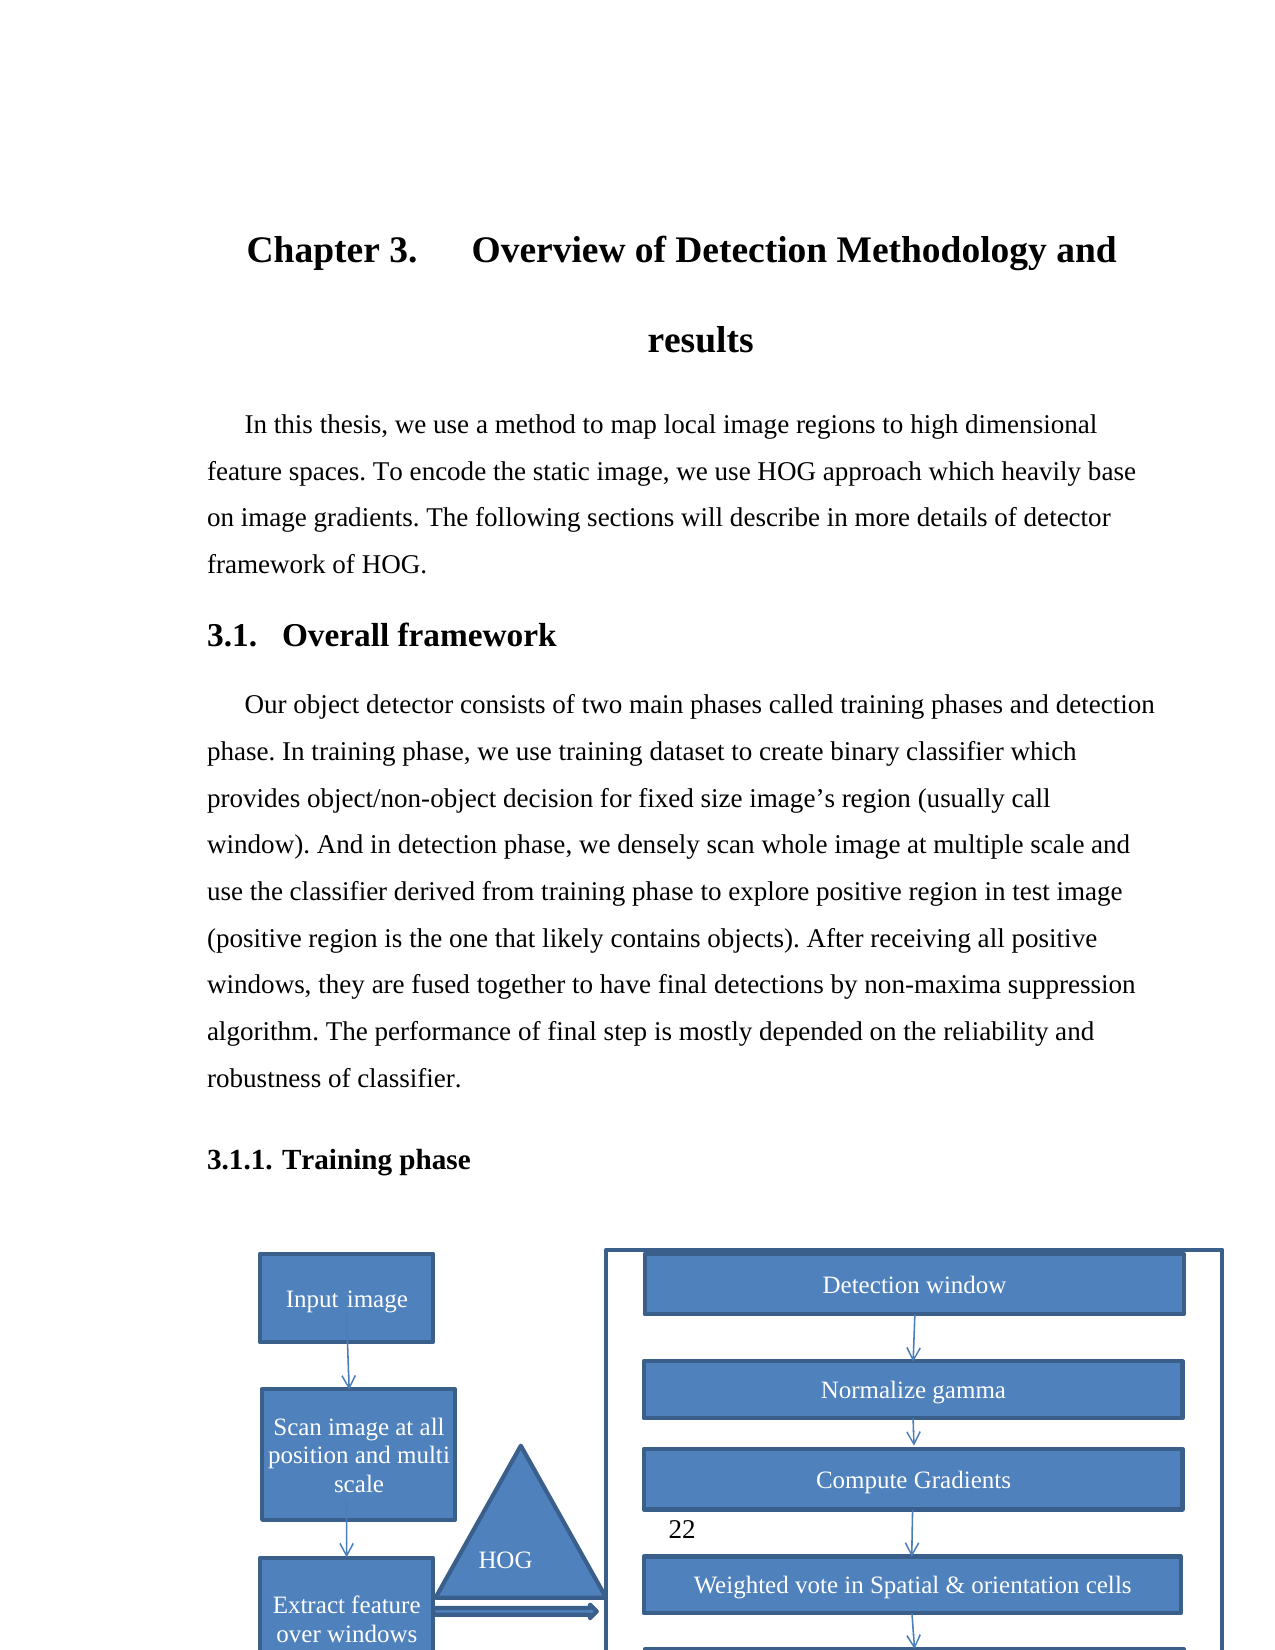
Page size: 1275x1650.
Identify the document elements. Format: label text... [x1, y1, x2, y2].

subtitle Overview of Detection Methodology and results [207, 227, 1157, 361]
text Our object detector consists of two main phases called training phases and detection phase. In training phase, we use training dataset to create binary classifier which provides object/non-object decision for fixed size image’s region (usually call window). And in detection phase, we densely scan whole image at multiple scale and use the classifier derived from training phase to explore positive region in test image (positive region is the one that likely contains objects). After receiving all positive windows, they are fused together to have final detections by non-maxima suppression algorithm. The performance of final step is mostly depended on the reliability and robustness of classifier. [207, 688, 1157, 1093]
text Overall framework [207, 616, 1157, 654]
text In this thesis, we use a method to map local image regions to high dimensional feature spaces. To encode the static image, we use HOG approach which heavily base on image gradients. The following sections will describe in more details of detector framework of HOG. [207, 408, 1157, 579]
subtitle Training phase [207, 1142, 1157, 1175]
